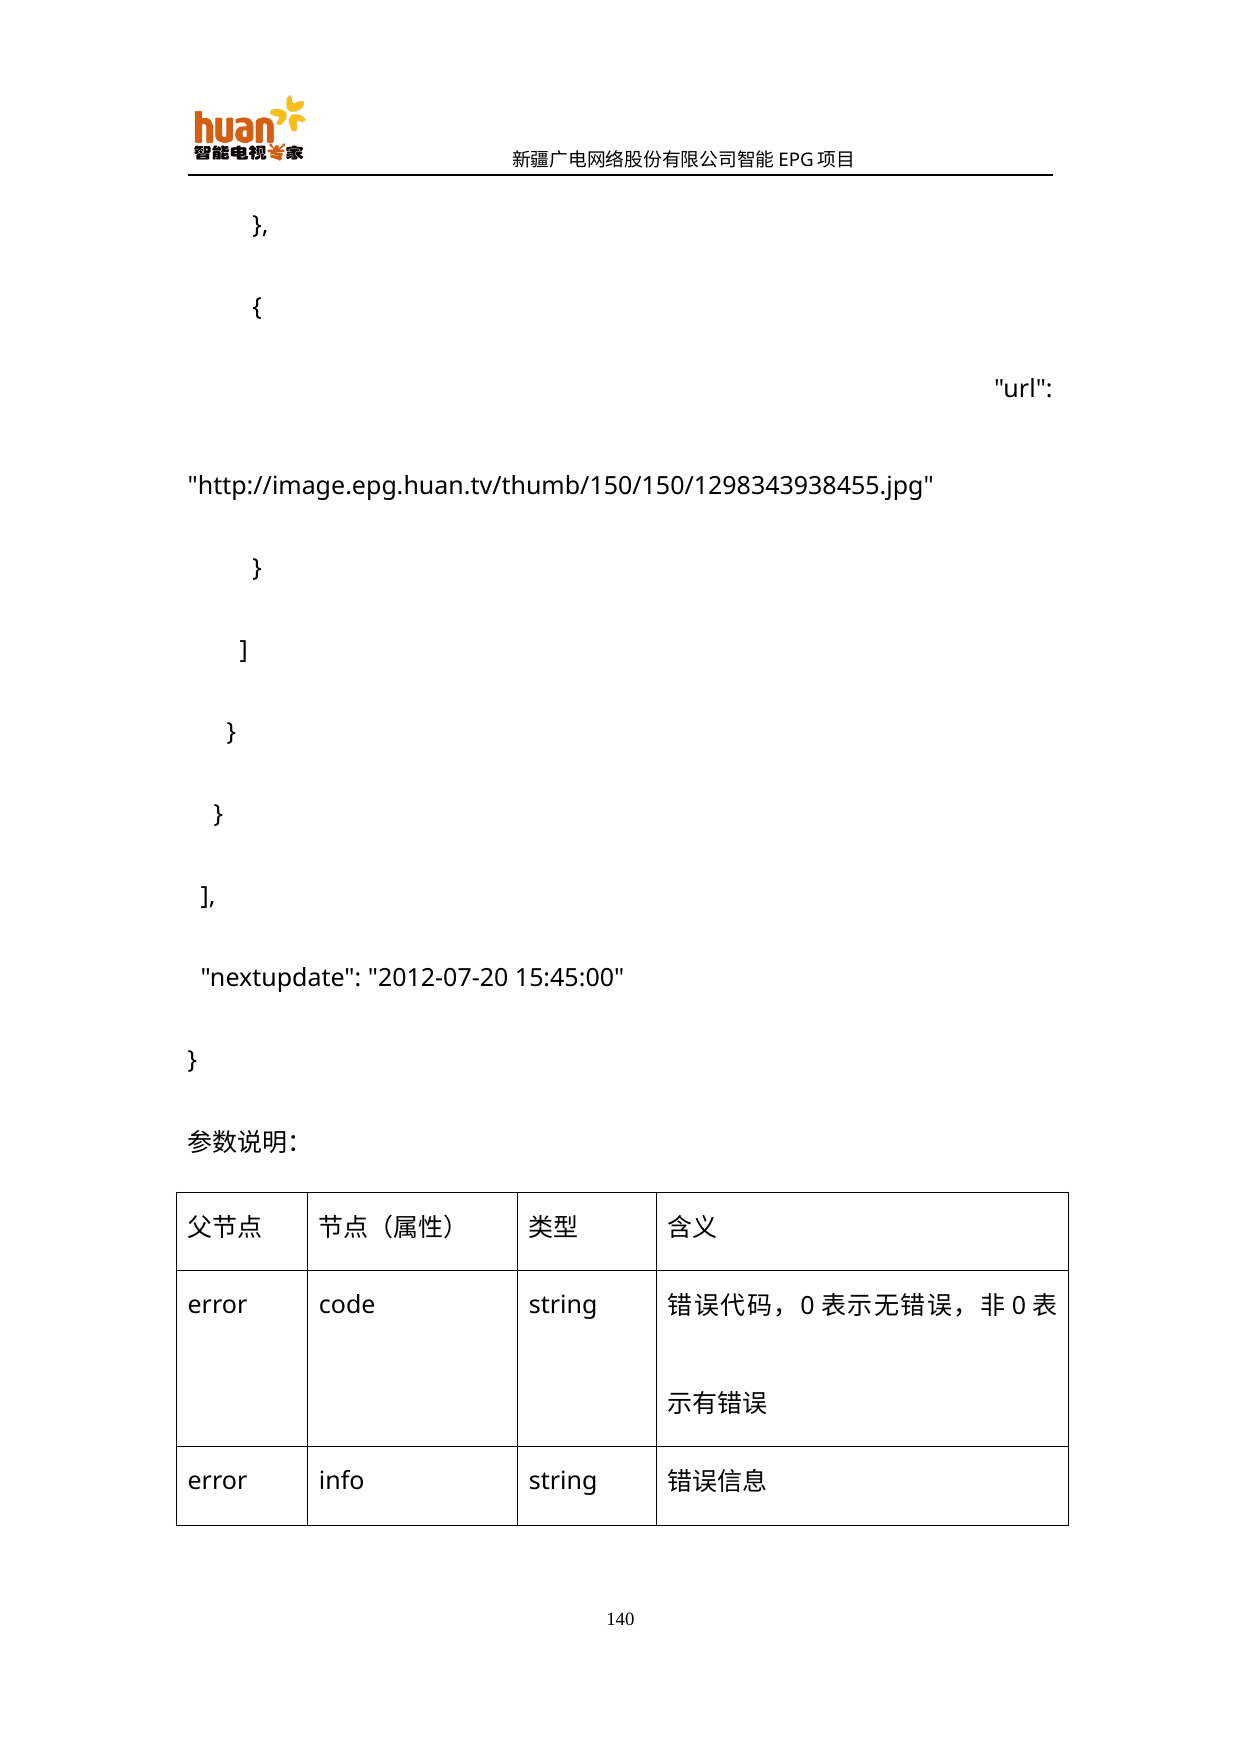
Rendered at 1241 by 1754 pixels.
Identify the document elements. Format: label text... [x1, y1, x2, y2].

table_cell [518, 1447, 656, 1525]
text "nextupdate": "2012-07-20 15:45:00" [187, 944, 1053, 1009]
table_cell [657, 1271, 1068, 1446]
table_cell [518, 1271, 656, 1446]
text ] [187, 617, 1053, 682]
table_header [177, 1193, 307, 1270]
text { [187, 273, 1053, 338]
text } [187, 781, 1053, 846]
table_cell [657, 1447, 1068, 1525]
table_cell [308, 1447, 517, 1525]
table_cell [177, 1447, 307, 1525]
text } [187, 534, 1053, 599]
text }, [187, 191, 1053, 256]
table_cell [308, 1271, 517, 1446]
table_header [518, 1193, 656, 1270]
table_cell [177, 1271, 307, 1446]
text } [187, 1026, 1053, 1091]
text } [187, 698, 1053, 763]
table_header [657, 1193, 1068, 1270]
picture [187, 88, 313, 167]
text ], [187, 862, 1053, 927]
text "url": "http://image.epg.huan.tv/thumb/150/150/1298343938455.jpg" [187, 355, 1053, 518]
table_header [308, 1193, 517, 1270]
text 参数说明： [187, 1108, 1053, 1173]
